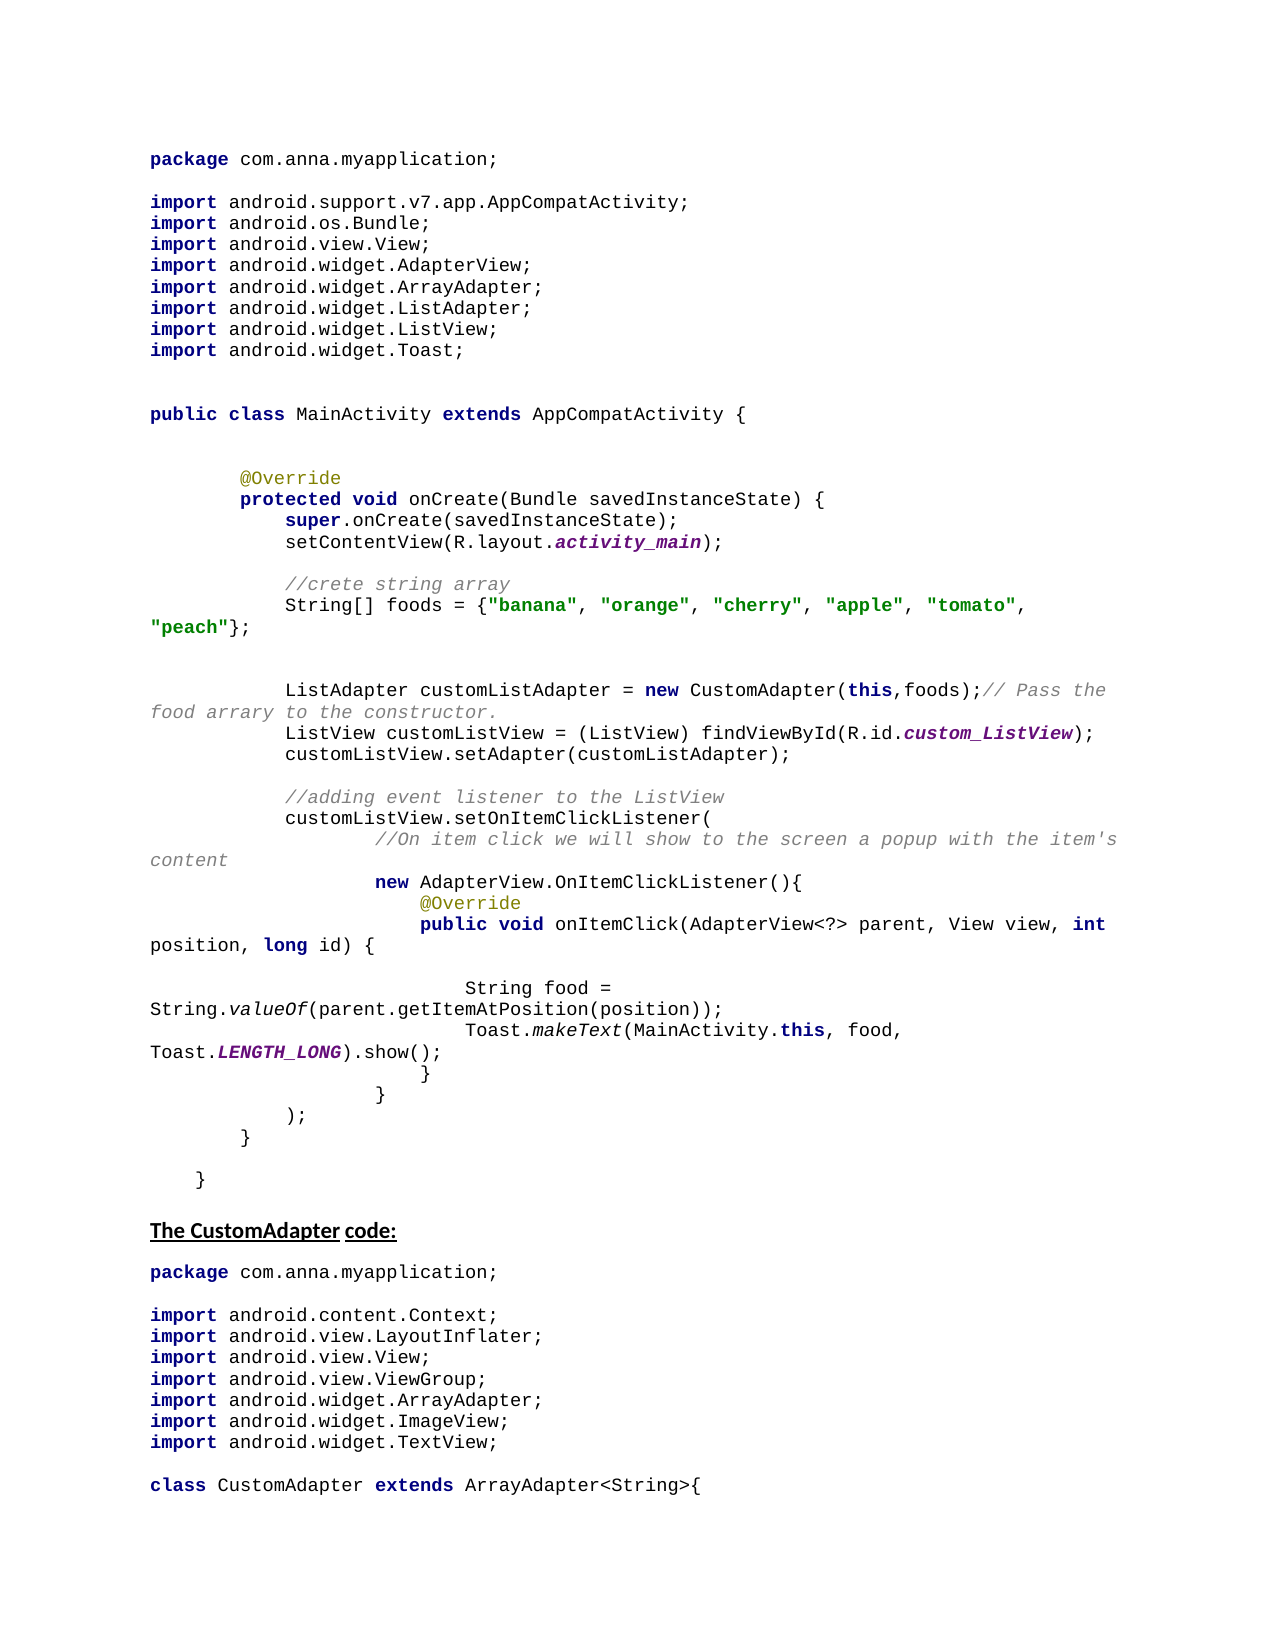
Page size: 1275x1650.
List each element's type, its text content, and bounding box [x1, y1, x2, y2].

text package com.anna.myapplication; import android.support.v7.app.AppCompatActivity; import android.os.Bundle; import android.view.View; import android.widget.AdapterView; import android.widget.ArrayAdapter; import android.widget.ListAdapter; import android.widget.ListView; import android.widget.Toast; public class MainActivity extends AppCompatActivity { @Override protected void onCreate(Bundle savedInstanceState) { super.onCreate(savedInstanceState); setContentView(R.layout.activity_main); //crete string array String[] foods = {"banana", "orange", "cherry", "apple", "tomato", "peach"}; ListAdapter customListAdapter = new CustomAdapter(this,foods);// Pass the food arrary to the constructor. ListView customListView = (ListView) findViewById(R.id.custom_ListView); customListView.setAdapter(customListAdapter); //adding event listener to the ListView customListView.setOnItemClickListener( //On item click we will show to the screen a popup with the item's content new AdapterView.OnItemClickListener(){ @Override public void onItemClick(AdapterView<?> parent, View view, int position, long id) { String food = String.valueOf(parent.getItemAtPosition(position)); Toast.makeText(MainActivity.this, food, Toast.LENGTH_LONG).show(); } } ); } } [150, 150, 1125, 1191]
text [150, 1263, 1125, 1497]
text The CustomAdapter code: [150, 1216, 1125, 1244]
